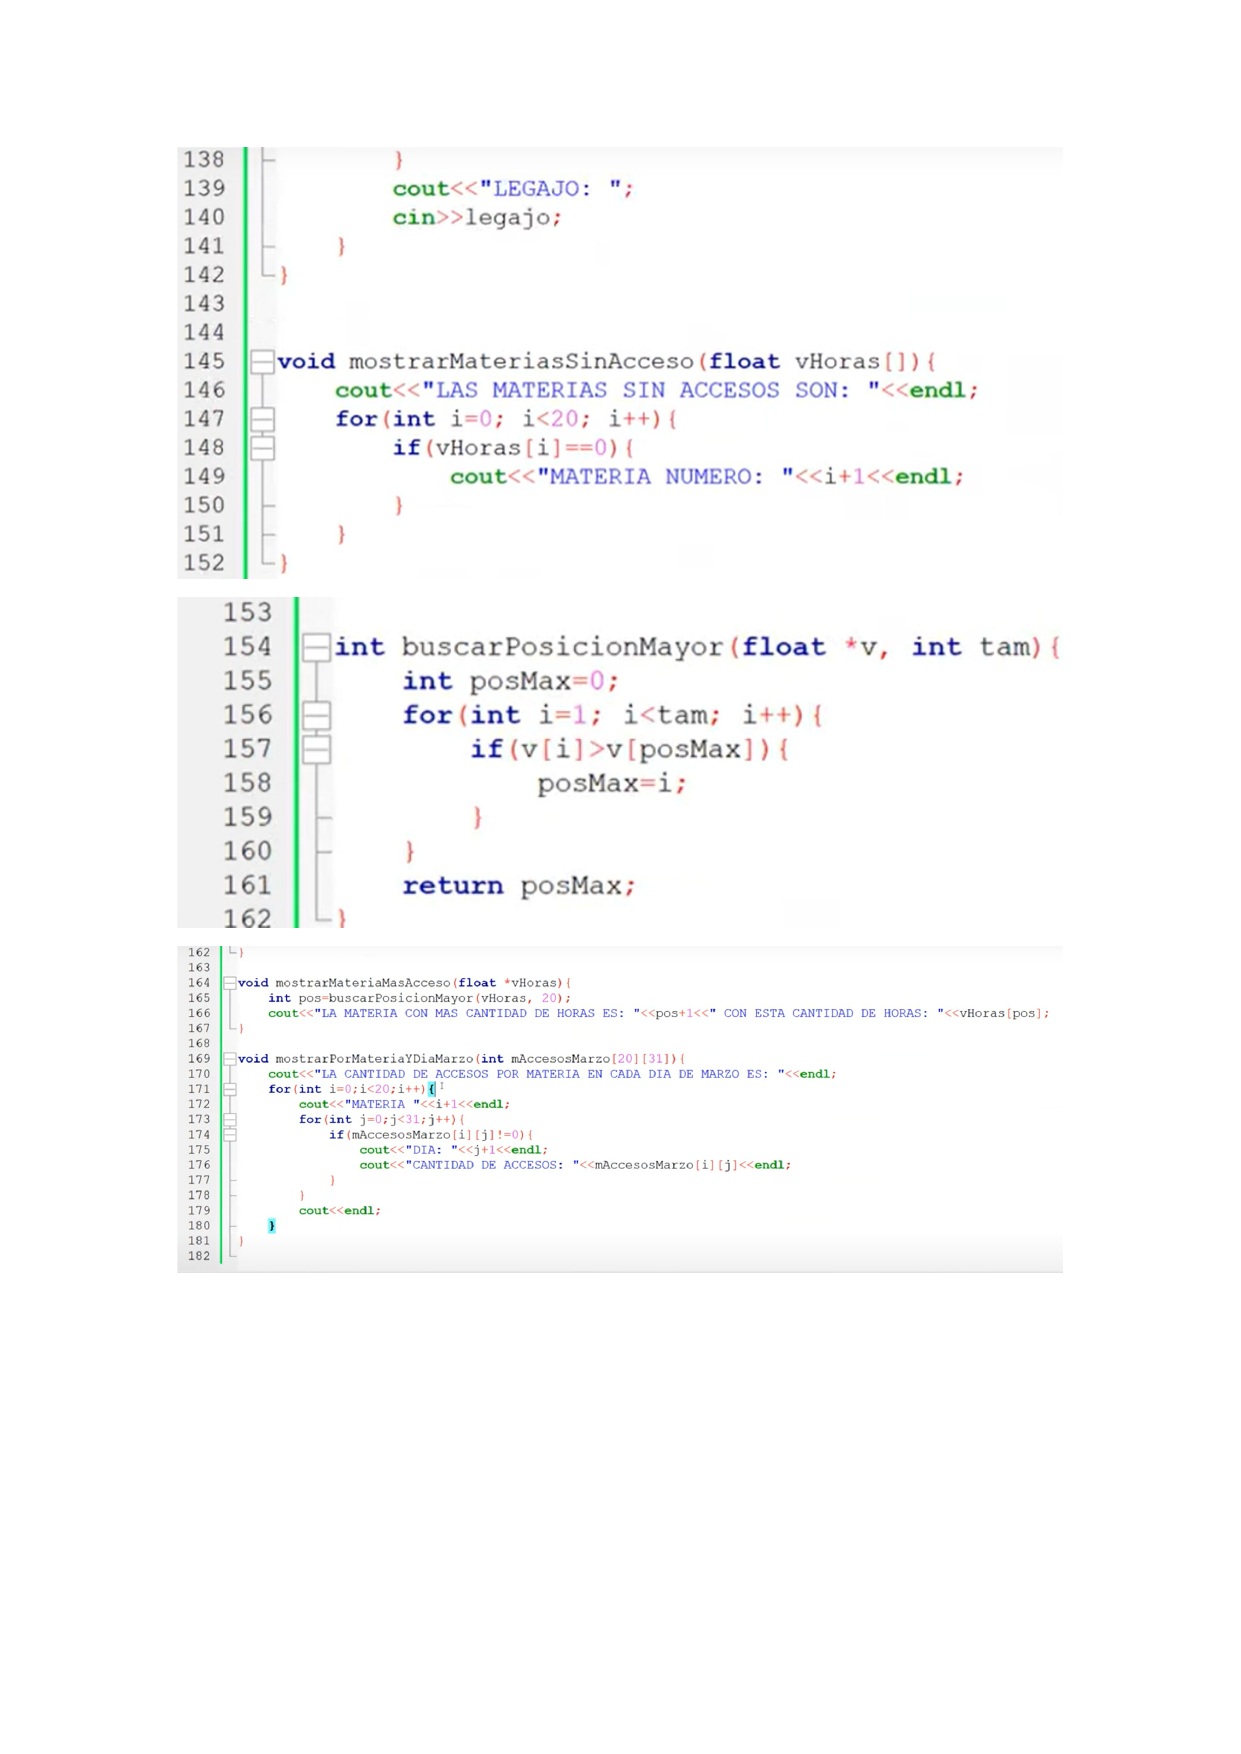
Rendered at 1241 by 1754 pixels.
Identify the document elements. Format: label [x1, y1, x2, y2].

picture [177, 147, 1063, 579]
picture [177, 946, 1063, 1273]
picture [177, 597, 1063, 928]
